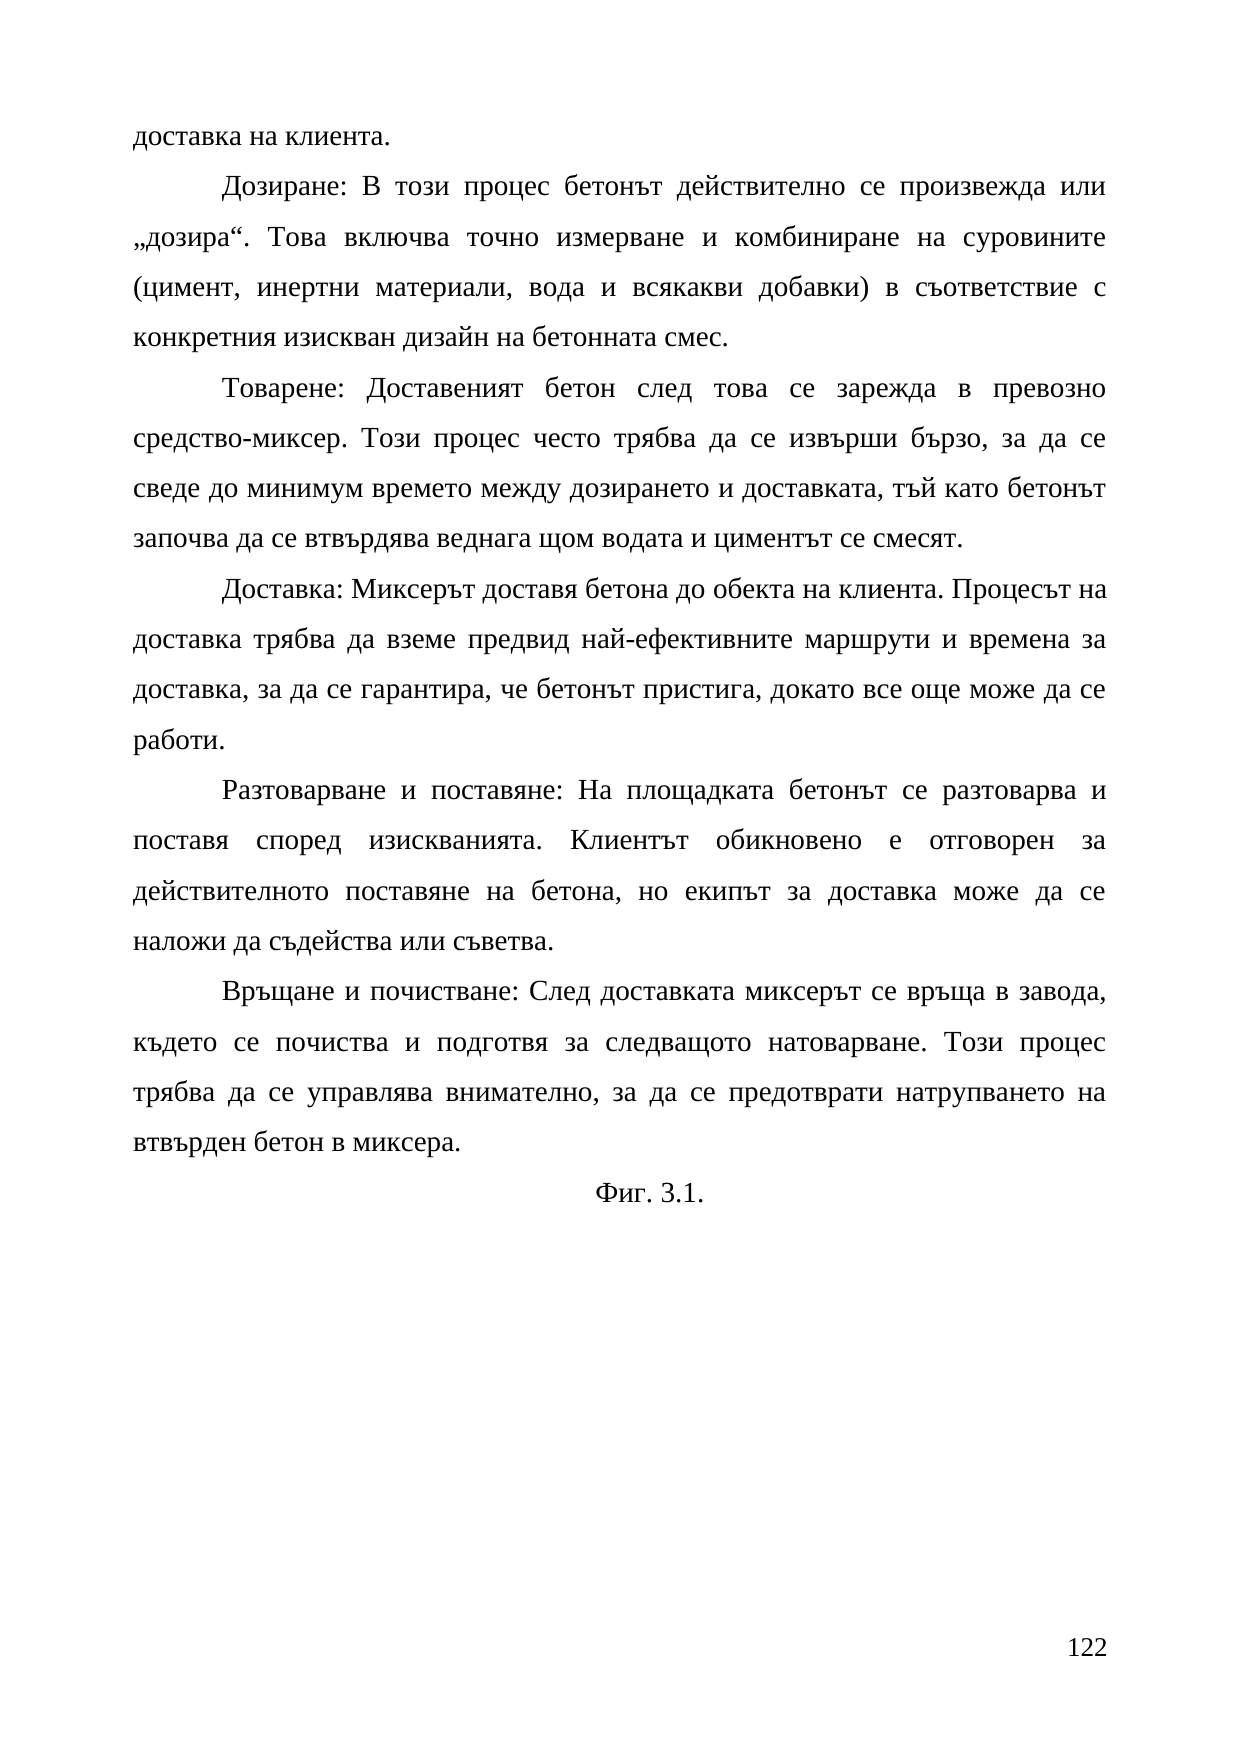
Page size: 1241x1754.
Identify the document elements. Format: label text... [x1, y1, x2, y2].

text Разтоварване и поставяне: На площадката бетонът се разтоварва и поставя според изискванията. Клиентът обикновено е отговорен за действителното поставяне на бетона, но екипът за доставка може да се наложи да съдейства или съветва. [133, 772, 1107, 957]
text Дозиране: В този процес бетонът действително се произвежда или „дозира“. Това включва точно измерване и комбиниране на суровините (цимент, инертни материали, вода и всякакви добавки) в съответствие с конкретния изискван дизайн на бетонната смес. [133, 168, 1107, 353]
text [133, 118, 1107, 152]
text Връщане и почистване: След доставката миксерът се връща в завода, където се почиства и подготвя за следващото натоварване. Този процес трябва да се управлява внимателно, за да се предотврати натрупването на втвърден бетон в миксера. [133, 973, 1107, 1158]
text Доставка: Миксерът доставя бетона до обекта на клиента. Процесът на доставка трябва да вземе предвид най-ефективните маршрути и времена за доставка, за да се гарантира, че бетонът пристига, докато все още може да се работи. [133, 571, 1107, 755]
text Товарене: Доставеният бетон след това се зарежда в превозно средство-миксер. Този процес често трябва да се извърши бързо, за да се сведе до минимум времето между дозирането и доставката, тъй като бетонът започва да се втвърдява веднага щом водата и циментът се смесят. [133, 370, 1107, 554]
text Фиг. 3.1. [133, 1175, 1107, 1208]
